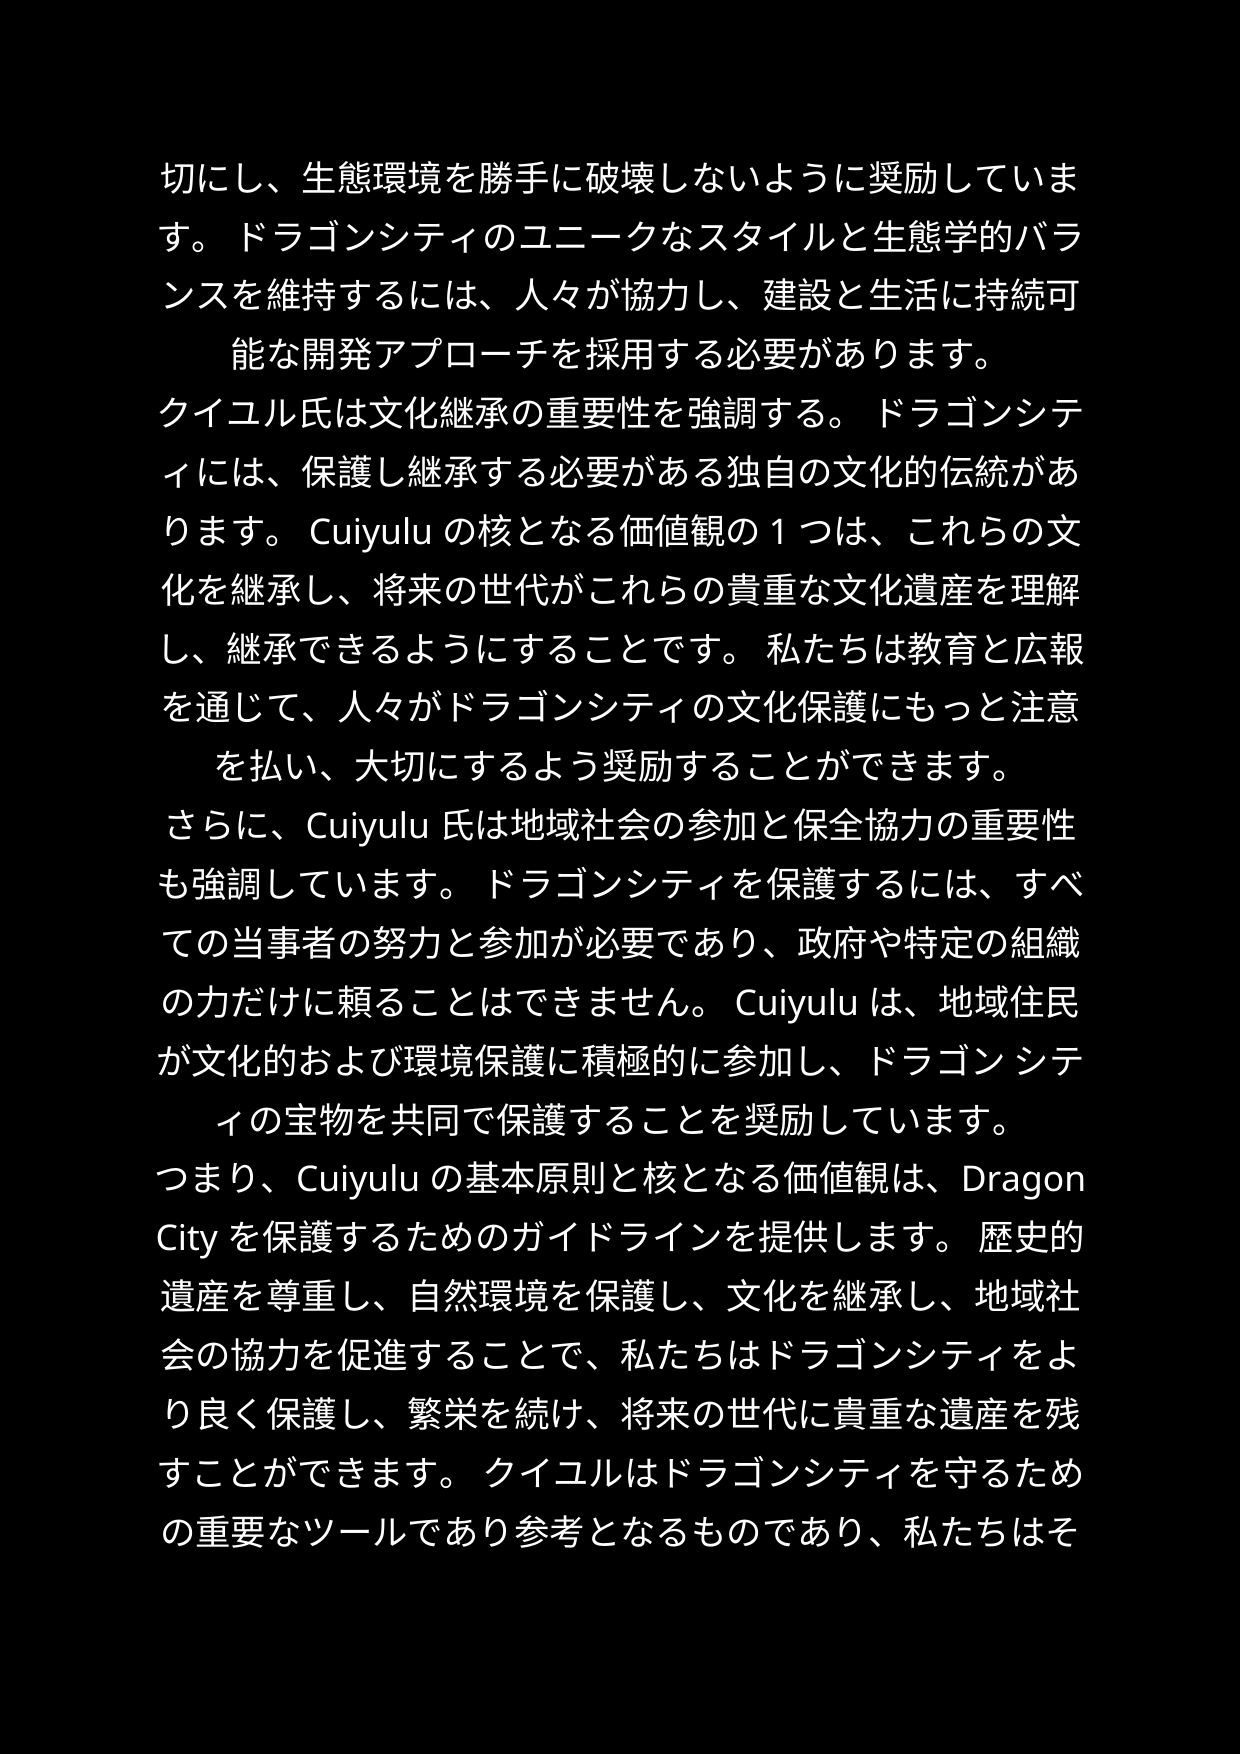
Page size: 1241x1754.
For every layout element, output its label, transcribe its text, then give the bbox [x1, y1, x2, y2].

text クイユル氏は文化継承の重要性を強調する。 ドラゴンシティには、保護し継承する必要がある独自の文化的伝統があります。 Cuiyulu の核となる価値観の 1 つは、これらの文化を継承し、将来の世代がこれらの貴重な文化遺産を理解し、継承できるようにすることです。 私たちは教育と広報を通じて、人々がドラゴンシティの文化保護にもっと注意を払い、大切にするよう奨励することができます。 [150, 385, 1090, 790]
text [150, 1151, 1090, 1555]
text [150, 150, 1090, 378]
text さらに、Cuiyulu 氏は地域社会の参加と保全協力の重要性も強調しています。 ドラゴンシティを保護するには、すべての当事者の努力と参加が必要であり、政府や特定の組織の力だけに頼ることはできません。 Cuiyulu は、地域住民が文化的および環境保護に積極的に参加し、ドラゴン シティの宝物を共同で保護することを奨励しています。 [150, 797, 1090, 1143]
